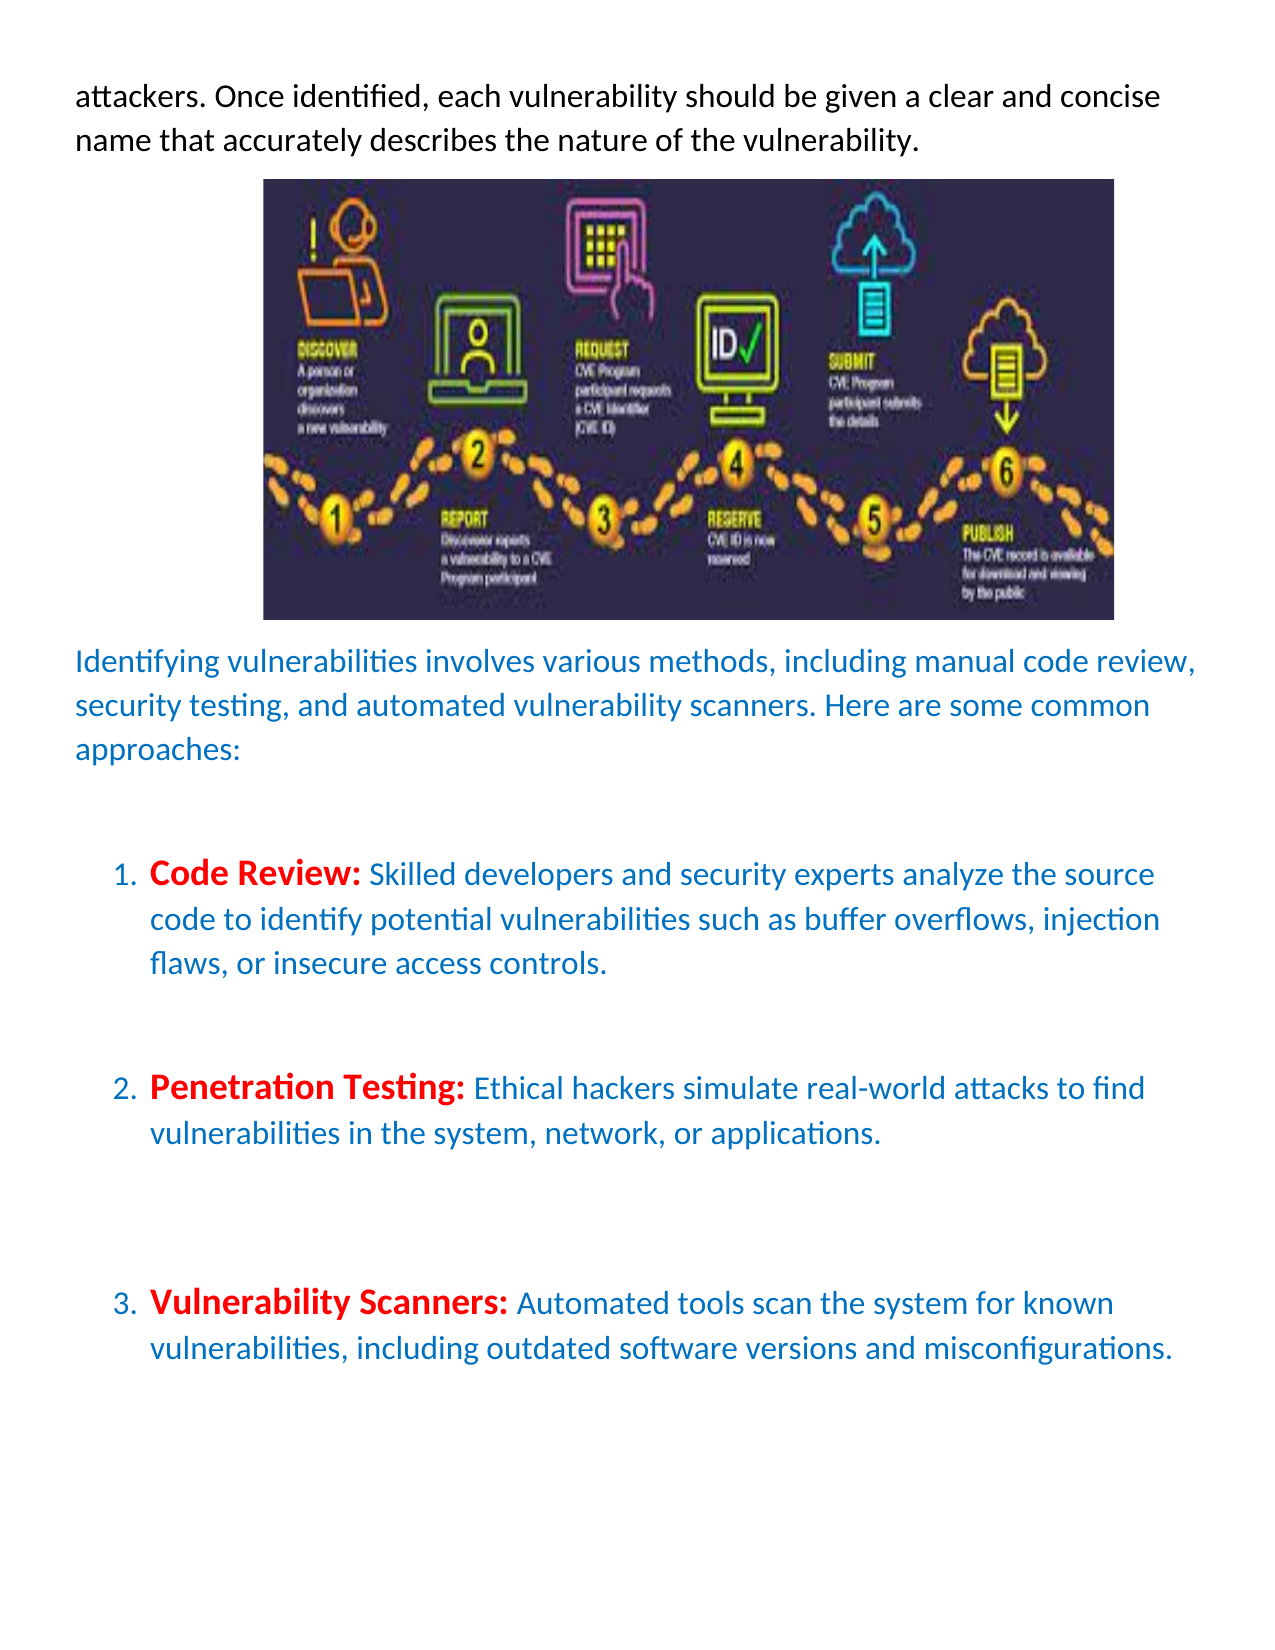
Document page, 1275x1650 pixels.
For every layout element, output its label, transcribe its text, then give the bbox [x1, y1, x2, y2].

text Identifying vulnerabilities involves various methods, including manual code review, security testing, and automated vulnerability scanners. Here are some common approaches: [75, 640, 1200, 768]
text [75, 75, 1200, 160]
list Penetration Testing: Ethical hackers simulate real-world attacks to find vulnerabilities in the system, network, or applications. [112, 1063, 1200, 1153]
picture [263, 179, 1115, 620]
list Code Review: Skilled developers and security experts analyze the source code to identify potential vulnerabilities such as buffer overflows, injection flaws, or insecure access controls. [112, 849, 1200, 983]
list Vulnerability Scanners: Automated tools scan the system for known vulnerabilities, including outdated software versions and misconfigurations. [112, 1278, 1200, 1367]
